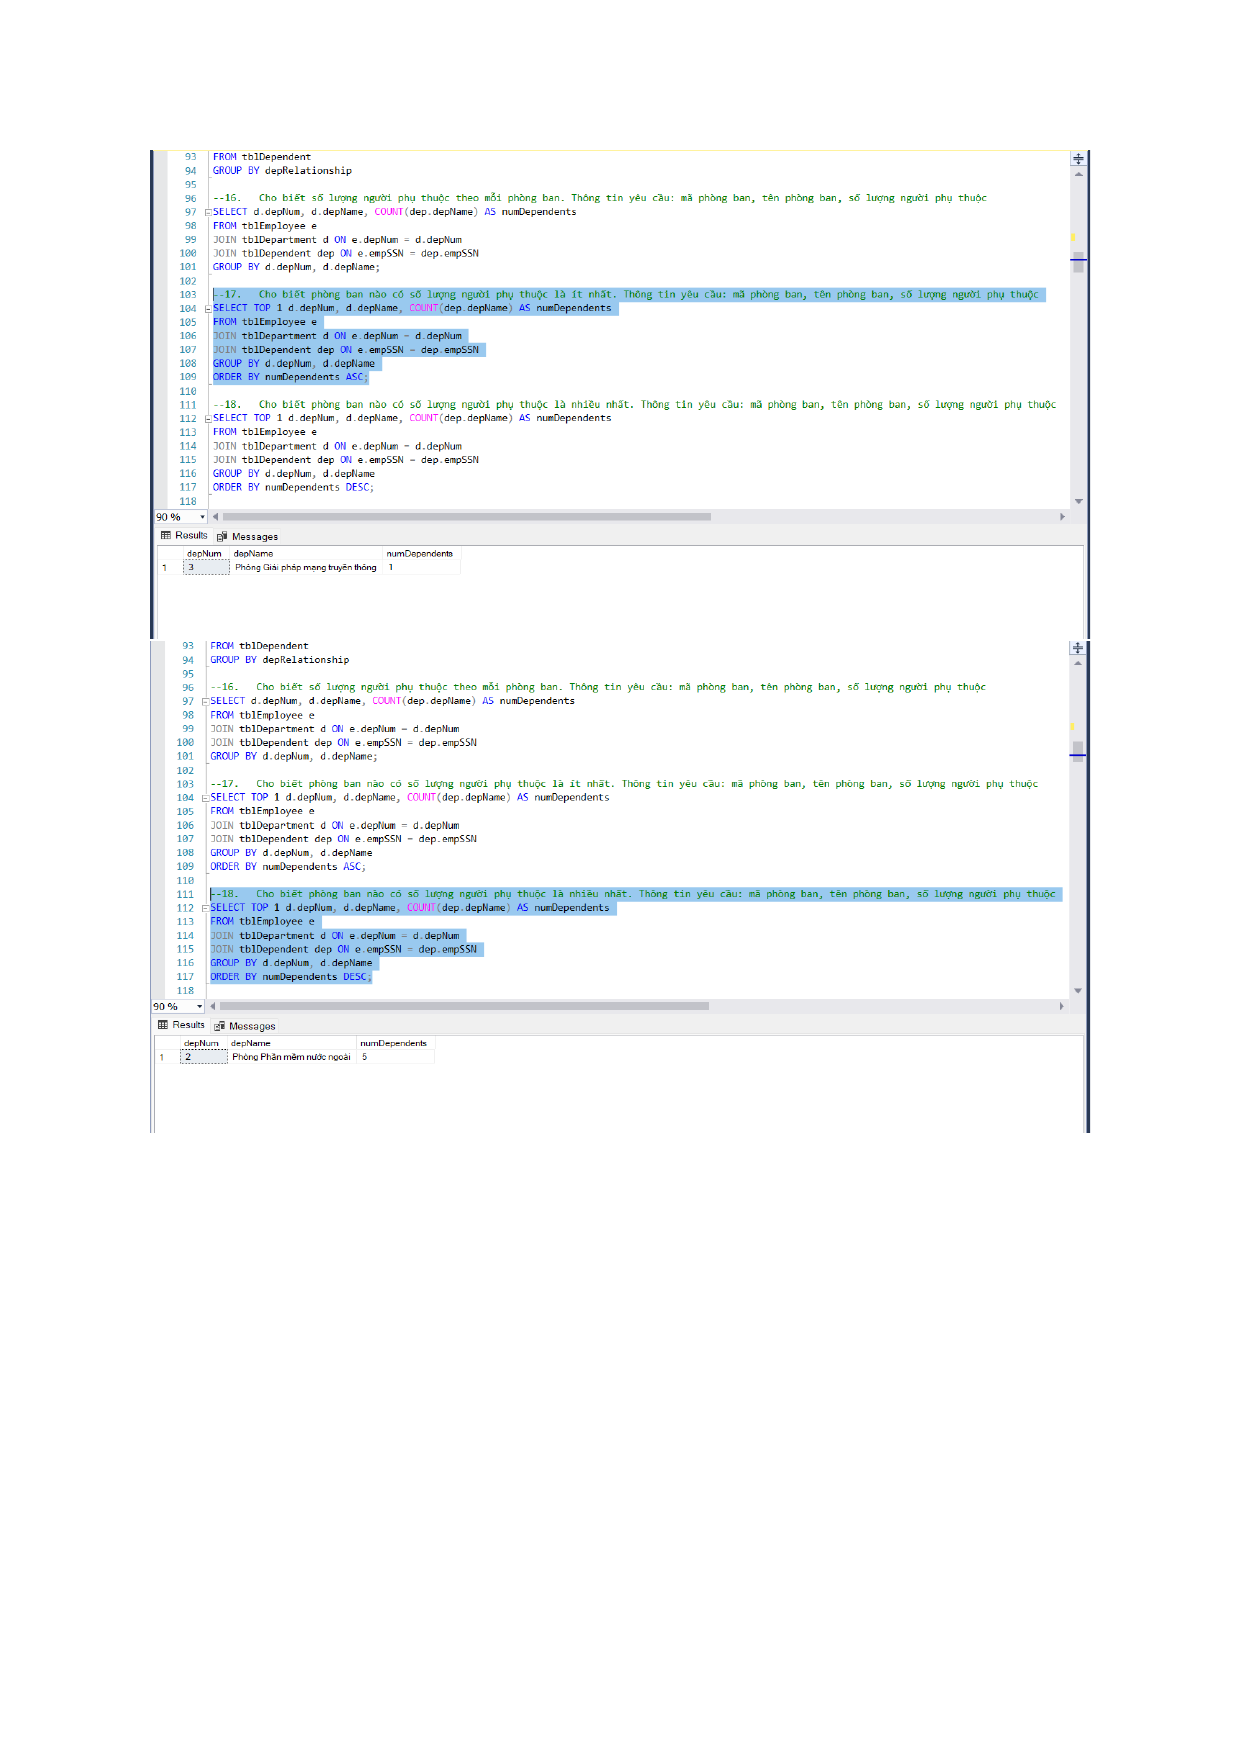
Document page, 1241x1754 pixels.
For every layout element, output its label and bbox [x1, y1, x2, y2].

picture [150, 150, 1091, 639]
picture [150, 641, 1091, 1133]
